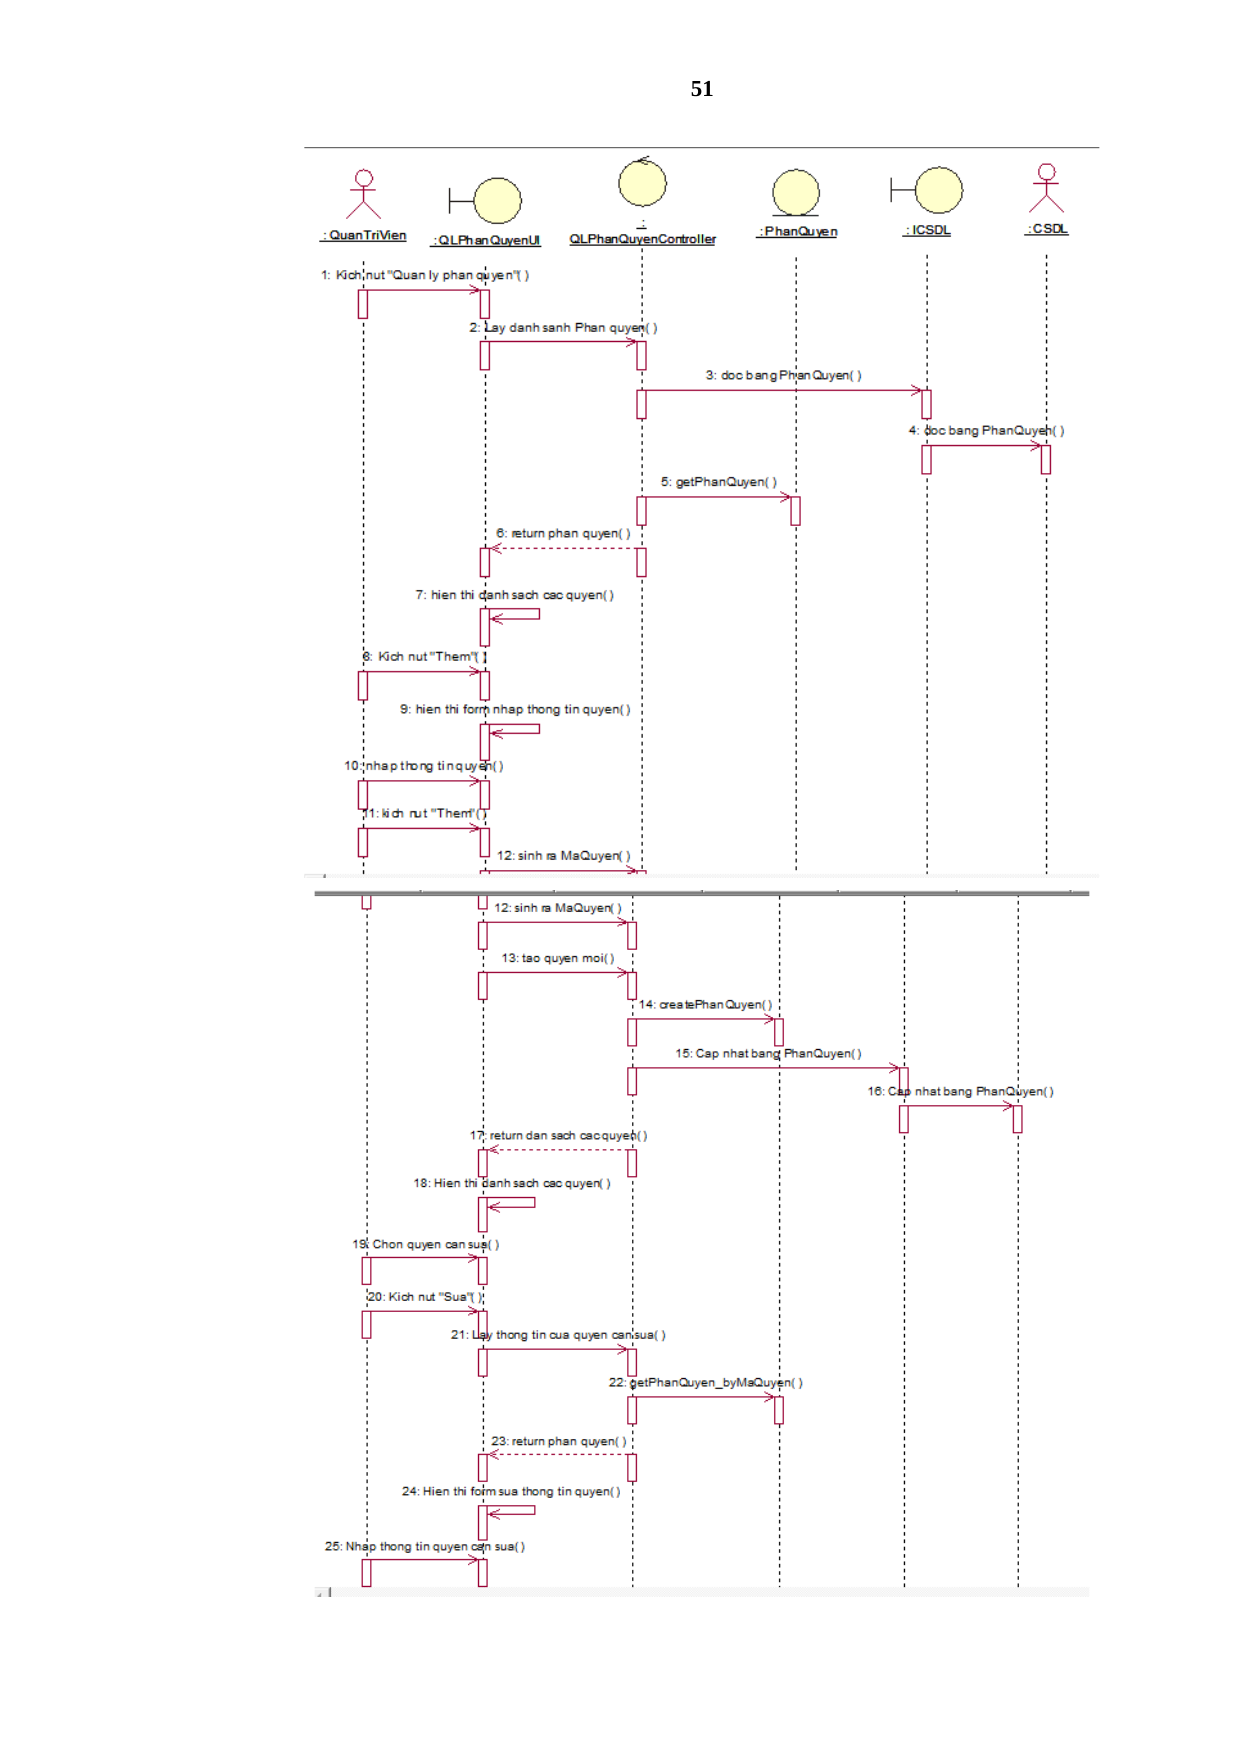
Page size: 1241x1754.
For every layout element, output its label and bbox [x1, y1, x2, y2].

picture [304, 147, 1100, 878]
picture [314, 890, 1090, 1597]
